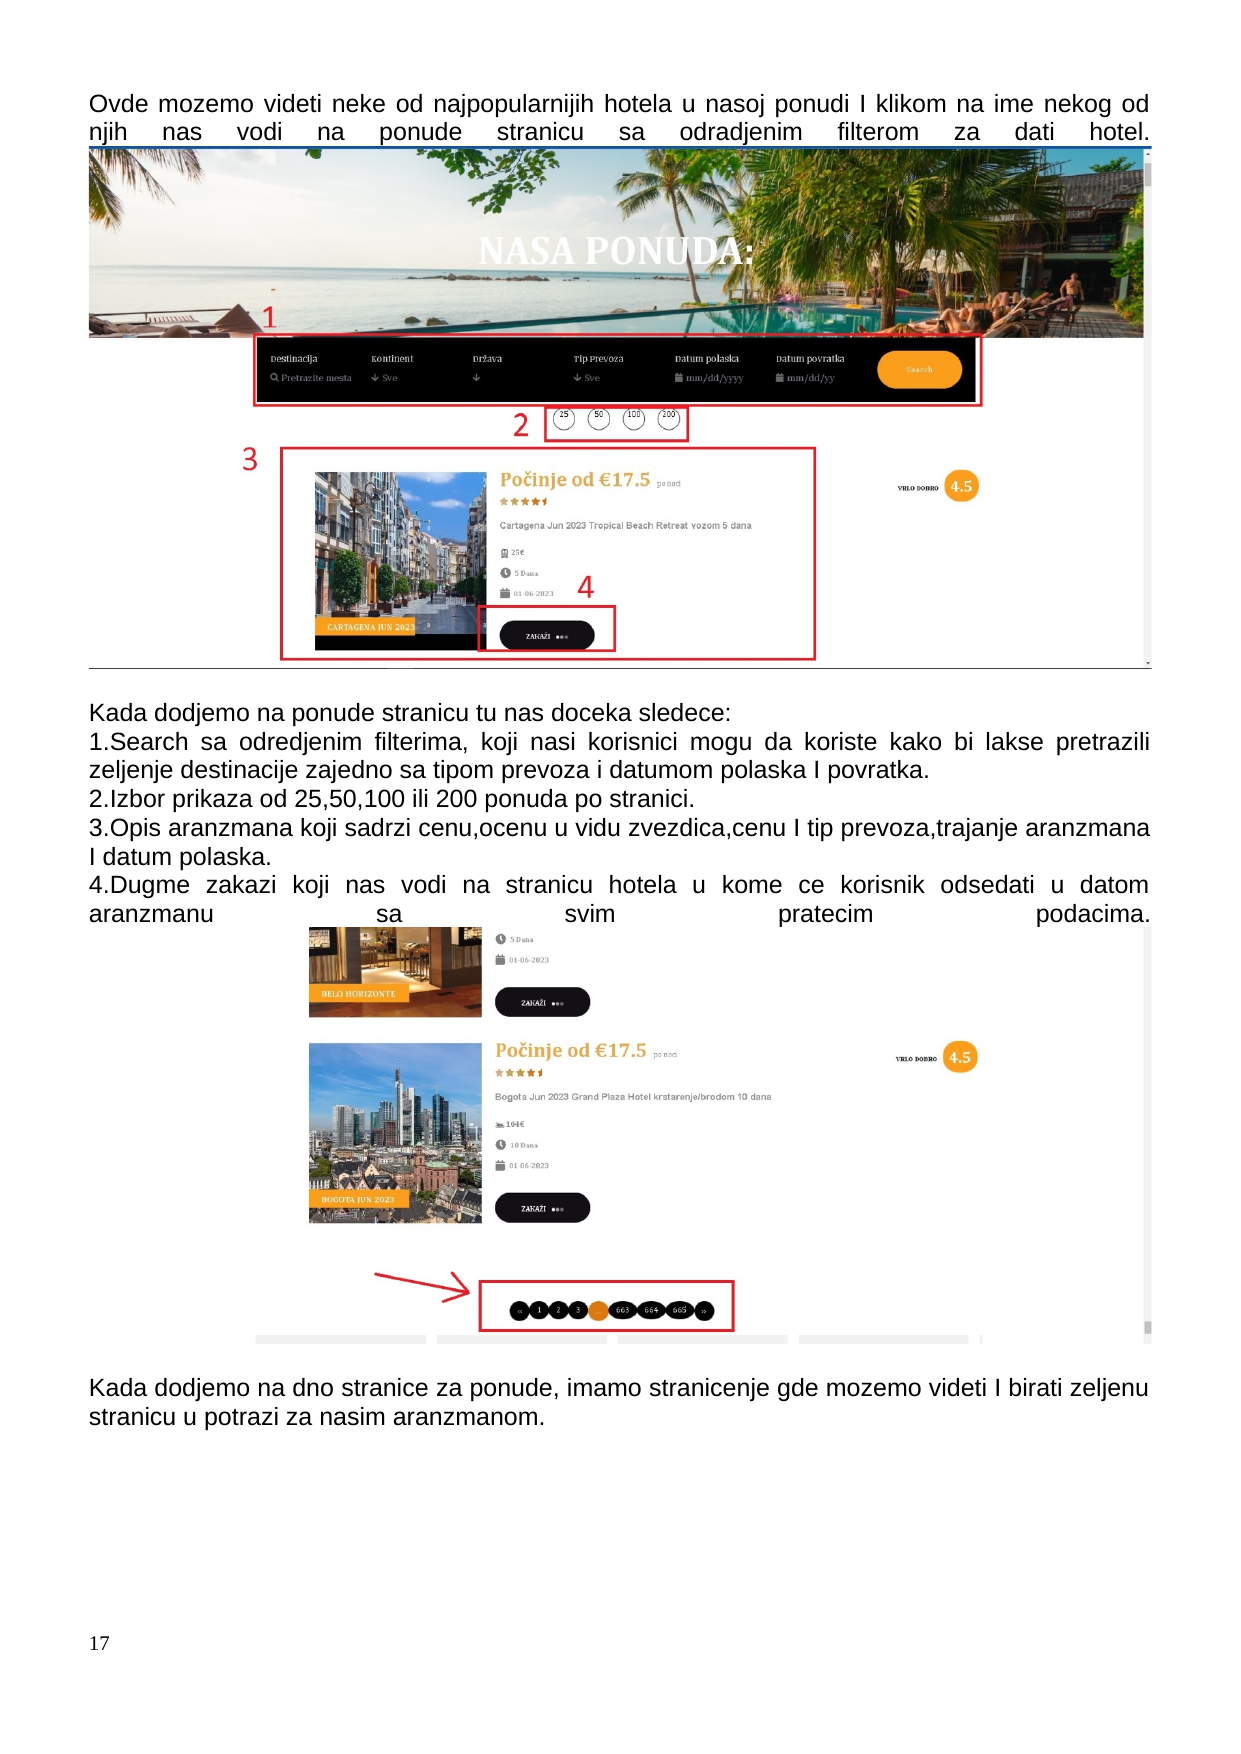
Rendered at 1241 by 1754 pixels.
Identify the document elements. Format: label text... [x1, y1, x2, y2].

picture [88, 927, 1152, 1344]
text 3.Opis aranzmana koji sadrzi cenu,ocenu u vidu zvezdica,cenu I tip prevoza,trajanje aranzmana I datum polaska. [89, 813, 1152, 870]
text 2.Izbor prikaza od 25,50,100 ili 200 ponuda po stranici. [89, 784, 1152, 813]
text Kada dodjemo na dno stranice za ponude, imamo stranicenje gde mozemo videti I birati zeljenu stranicu u potrazi za nasim aranzmanom. [89, 1373, 1152, 1430]
text Ovde mozemo videti neke od najpopularnijih hotela u nasoj ponudi I klikom na ime nekog od njih nas vodi na ponude stranicu sa odradjenim filterom za dati hotel. [89, 89, 1152, 146]
picture [88, 146, 1152, 669]
text Kada dodjemo na ponude stranicu tu nas doceka sledece: [89, 698, 1152, 727]
text 4.Dugme zakazi koji nas vodi na stranicu hotela u kome ce korisnik odsedati u datom aranzmanu sa svim pratecim podacima. [89, 870, 1152, 927]
text 1.Search sa odredjenim filterima, koji nasi korisnici mogu da koriste kako bi lakse pretrazili zeljenje destinacije zajedno sa tipom prevoza i datumom polaska I povratka. [89, 727, 1152, 784]
